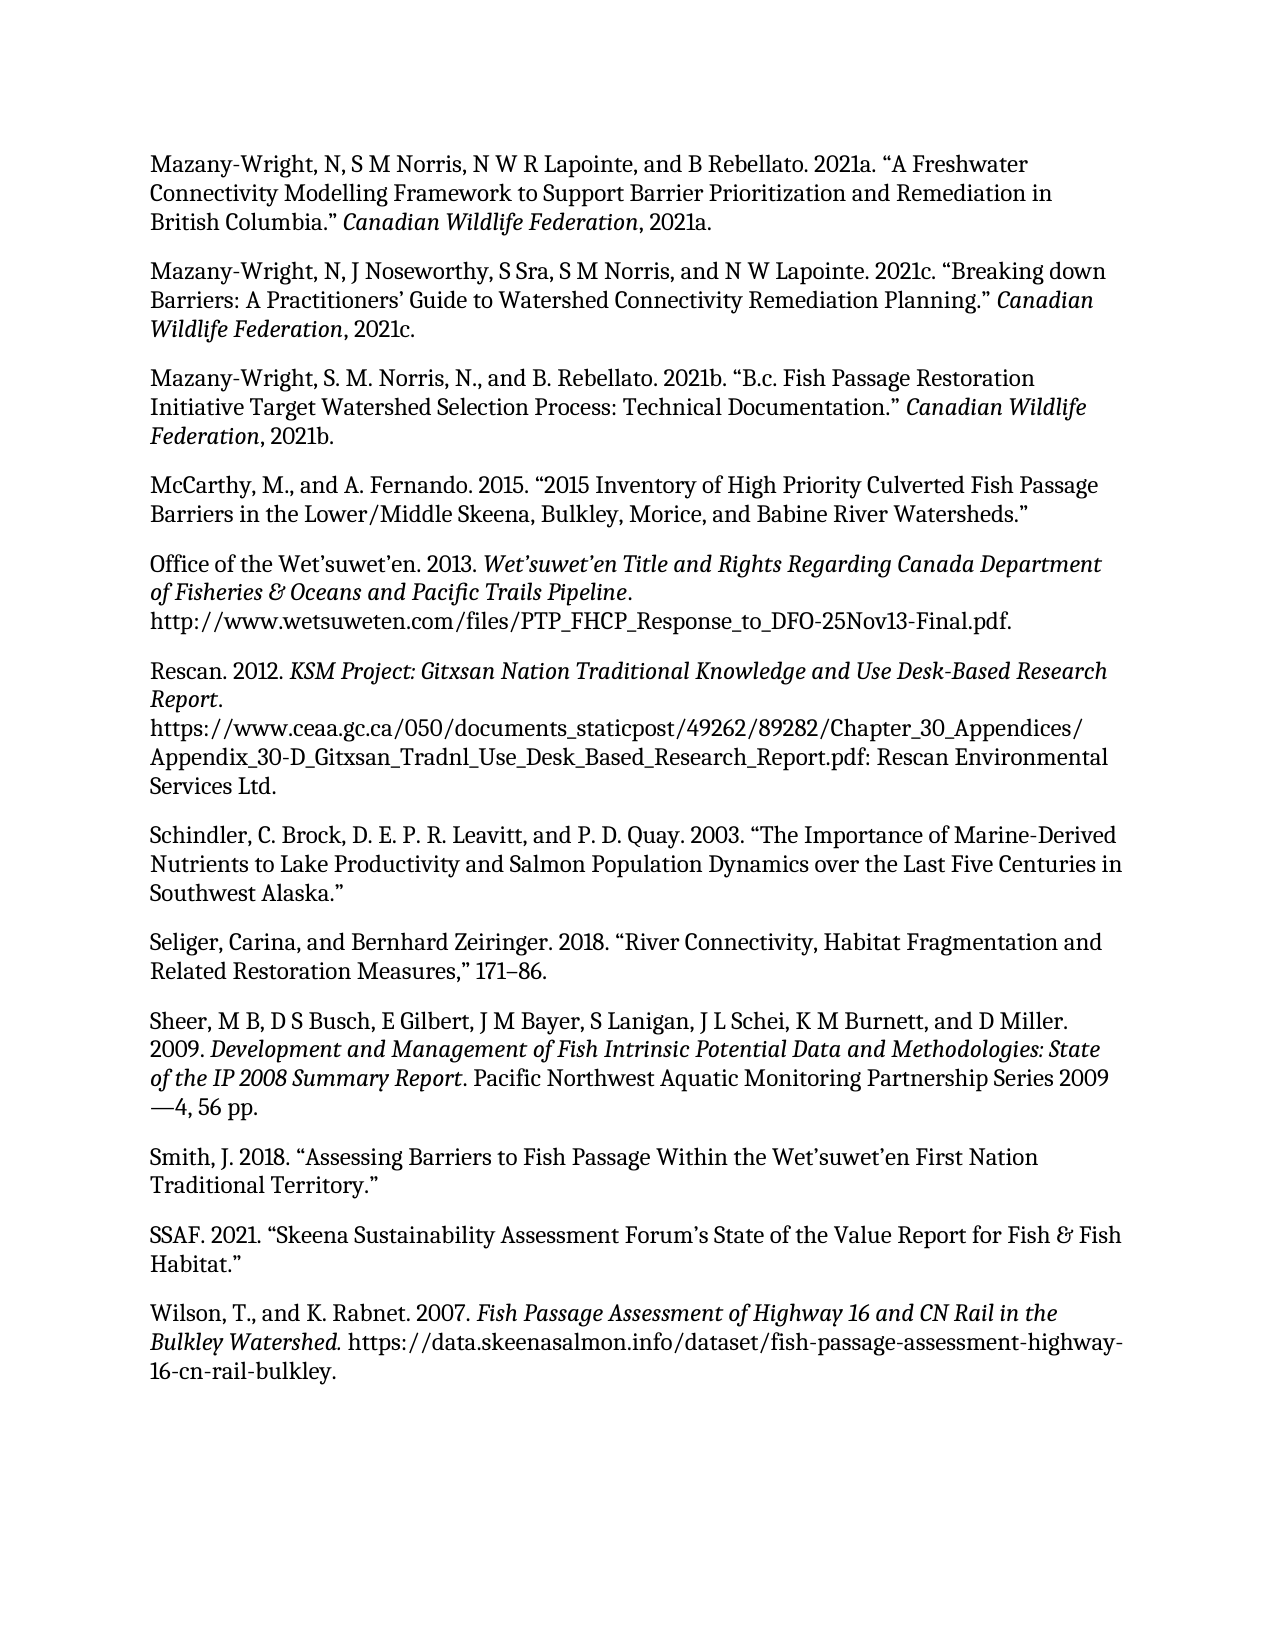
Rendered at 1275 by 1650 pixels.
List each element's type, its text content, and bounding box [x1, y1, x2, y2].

text Seliger, Carina, and Bernhard Zeiringer. 2018. “River Connectivity, Habitat Fragmentation and Related Restoration Measures,” 171–86. [150, 928, 1125, 986]
text Mazany-Wright, N, J Noseworthy, S Sra, S M Norris, and N W Lapointe. 2021c. “Breaking down Barriers: A Practitioners’ Guide to Watershed Connectivity Remediation Planning.” Canadian Wildlife Federation, 2021c. [150, 257, 1125, 343]
text Rescan. 2012. KSM Project: Gitxsan Nation Traditional Knowledge and Use Desk-Based Research Report. https://www.ceaa.gc.ca/050/documents_staticpost/49262/89282/Chapter_30_Appendices/Appendix_30-D_Gitxsan_Tradnl_Use_Desk_Based_Research_Report.pdf: Rescan Environmental Services Ltd. [150, 657, 1125, 800]
text Schindler, C. Brock, D. E. P. R. Leavitt, and P. D. Quay. 2003. “The Importance of Marine-Derived Nutrients to Lake Productivity and Salmon Population Dynamics over the Last Five Centuries in Southwest Alaska.” [150, 821, 1125, 907]
text McCarthy, M., and A. Fernando. 2015. “2015 Inventory of High Priority Culverted Fish Passage Barriers in the Lower/Middle Skeena, Bulkley, Morice, and Babine River Watersheds.” [150, 471, 1125, 529]
text Mazany-Wright, N, S M Norris, N W R Lapointe, and B Rebellato. 2021a. “A Freshwater Connectivity Modelling Framework to Support Barrier Prioritization and Remediation in British Columbia.” Canadian Wildlife Federation, 2021a. [150, 150, 1125, 236]
text Smith, J. 2018. “Assessing Barriers to Fish Passage Within the Wet’suwet’en First Nation Traditional Territory.” [150, 1142, 1125, 1200]
text Office of the Wet’suwet’en. 2013. Wet’suwet’en Title and Rights Regarding Canada Department of Fisheries & Oceans and Pacific Trails Pipeline. http://www.wetsuweten.com/files/PTP_FHCP_Response_to_DFO-25Nov13-Final.pdf. [150, 549, 1125, 636]
text Sheer, M B, D S Busch, E Gilbert, J M Bayer, S Lanigan, J L Schei, K M Burnett, and D Miller. 2009. Development and Management of Fish Intrinsic Potential Data and Methodologies: State of the IP 2008 Summary Report. Pacific Northwest Aquatic Monitoring Partnership Series 2009—4, 56 pp. [150, 1007, 1125, 1122]
text SSAF. 2021. “Skeena Sustainability Assessment Forum’s State of the Value Report for Fish & Fish Habitat.” [150, 1221, 1125, 1278]
text Mazany-Wright, S. M. Norris, N., and B. Rebellato. 2021b. “B.c. Fish Passage Restoration Initiative Target Watershed Selection Process: Technical Documentation.” Canadian Wildlife Federation, 2021b. [150, 364, 1125, 450]
text Wilson, T., and K. Rabnet. 2007. Fish Passage Assessment of Highway 16 and CN Rail in the Bulkley Watershed. https://data.skeenasalmon.info/dataset/fish-passage-assessment-highway-16-cn-rail-bulkley. [150, 1299, 1125, 1385]
